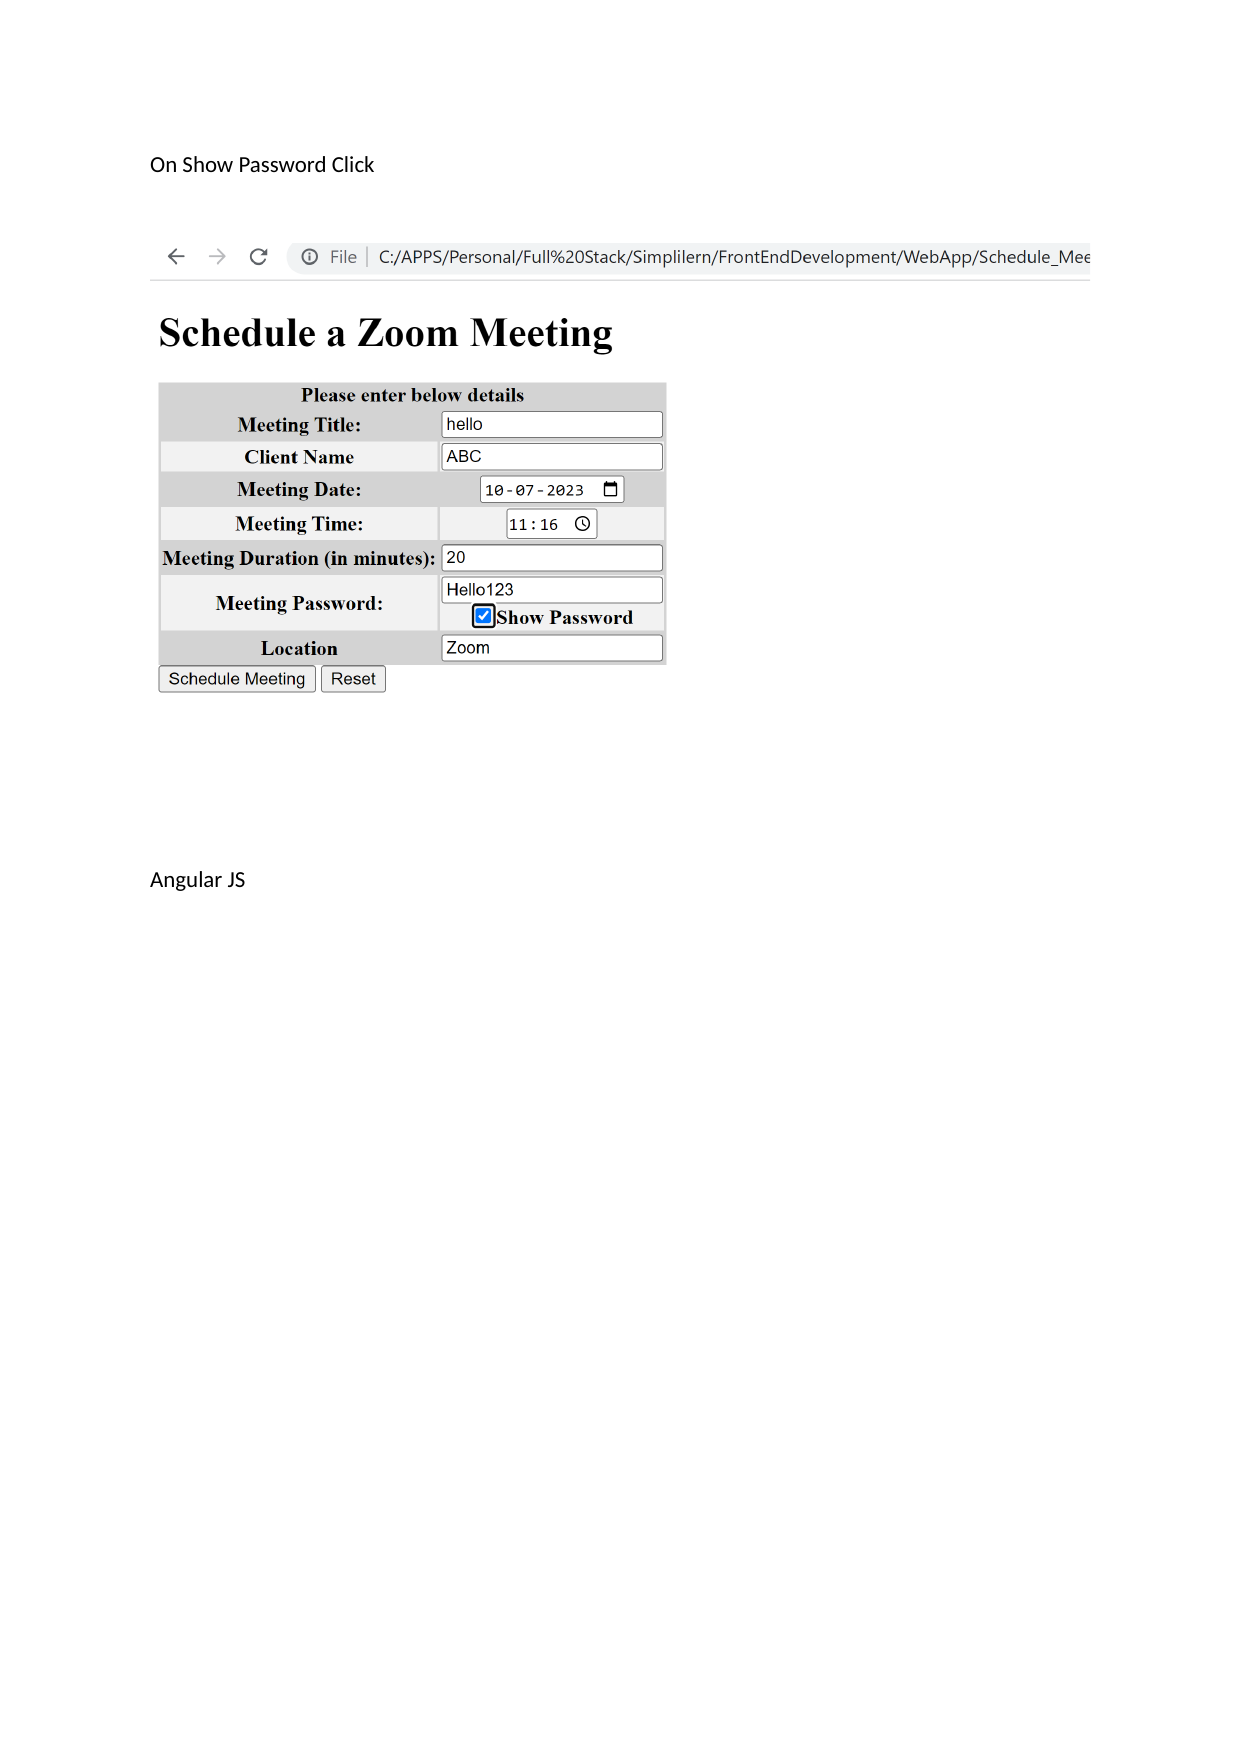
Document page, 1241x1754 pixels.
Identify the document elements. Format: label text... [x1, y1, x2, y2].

picture [150, 243, 1091, 846]
text Angular JS [150, 865, 1090, 893]
text On Show Password Click [150, 150, 1090, 178]
